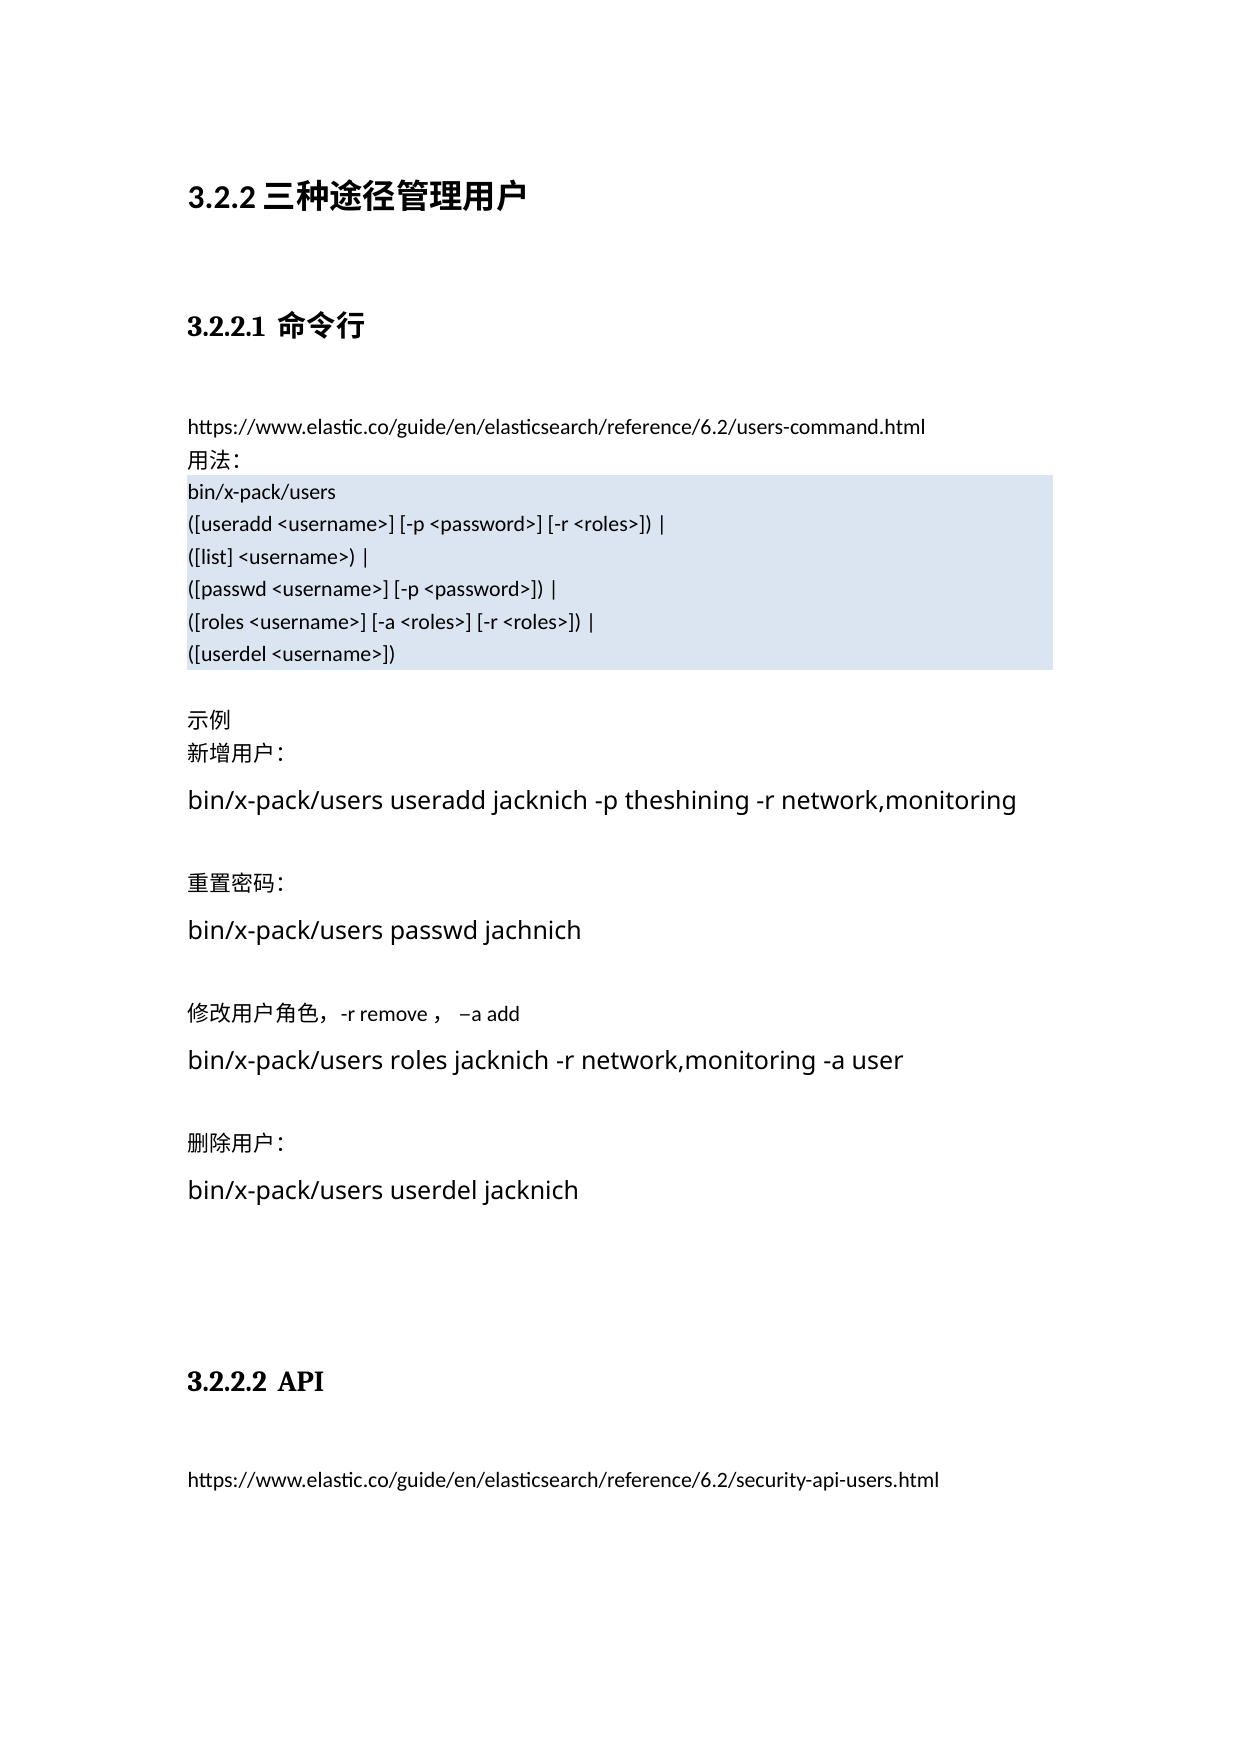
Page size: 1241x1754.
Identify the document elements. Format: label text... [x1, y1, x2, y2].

subtitle API [187, 1349, 1053, 1414]
text https://www.elastic.co/guide/en/elasticsearch/reference/6.2/security-api-users.html [187, 1463, 1053, 1496]
text 修改用户角色，-r remove ， –a add [187, 995, 1053, 1028]
subtitle 命令行 [187, 291, 1053, 356]
text ([roles <username>] [-a <roles>] [-r <roles>]) | [187, 605, 1053, 638]
text bin/x-pack/users roles jacknich -r network,monitoring -a user [187, 1028, 1053, 1093]
text 新增用户： [187, 735, 1053, 768]
text 示例 [187, 703, 1053, 735]
text https://www.elastic.co/guide/en/elasticsearch/reference/6.2/users-command.html [187, 410, 1053, 443]
text bin/x-pack/users [187, 475, 1053, 508]
text ([list] <username>) | [187, 540, 1053, 573]
text bin/x-pack/users userdel jacknich [187, 1158, 1053, 1223]
text ([useradd <username>] [-p <password>] [-r <roles>]) | [187, 508, 1053, 540]
text bin/x-pack/users passwd jachnich [187, 898, 1053, 963]
text ([passwd <username>] [-p <password>]) | [187, 573, 1053, 605]
text 重置密码： [187, 865, 1053, 898]
subtitle 三种途径管理用户 [187, 162, 1053, 227]
text 用法： [187, 443, 1053, 475]
text 删除用户： [187, 1125, 1053, 1158]
text bin/x-pack/users useradd jacknich -p theshining -r network,monitoring [187, 768, 1053, 833]
text ([userdel <username>]) [187, 638, 1053, 670]
